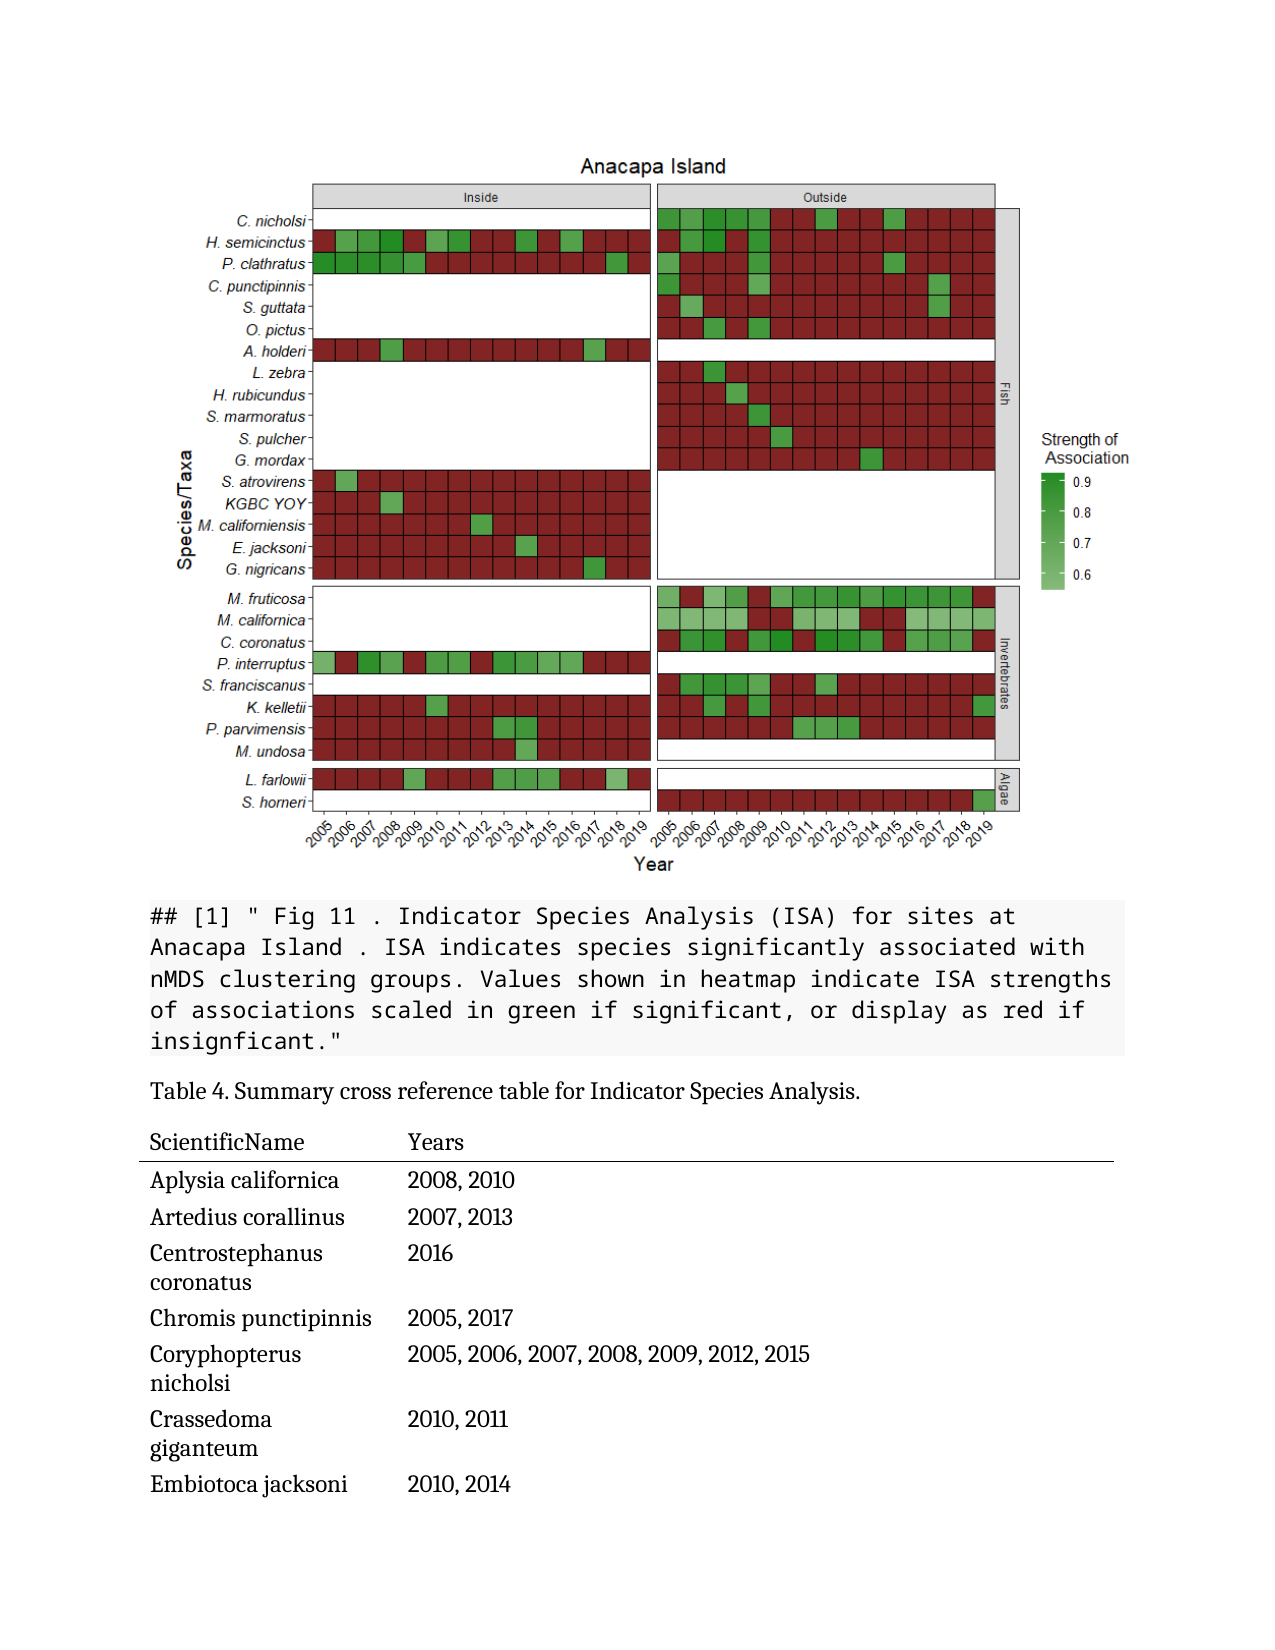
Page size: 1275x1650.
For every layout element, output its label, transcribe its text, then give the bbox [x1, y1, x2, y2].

table_header Years [396, 1125, 1114, 1161]
table_cell Aplysia californica [139, 1162, 396, 1199]
table_cell Chromis punctipinnis [139, 1300, 396, 1336]
table_cell Embiotoca jacksoni [139, 1466, 396, 1499]
table_cell 2016 [396, 1235, 1114, 1300]
table_cell Artedius corallinus [139, 1199, 396, 1235]
table_cell 2005, 2006, 2007, 2008, 2009, 2012, 2015 [396, 1336, 1114, 1401]
text ## [1] " Fig 11 . Indicator Species Analysis (ISA) for sites at Anacapa Island . ISA indicates species significantly associated with nMDS clustering groups. Values shown in heatmap indicate ISA strengths of associations scaled in green if significant, or display as red if insignficant." [150, 900, 1125, 1056]
table_cell Centrostephanus coronatus [139, 1235, 396, 1300]
table_cell Coryphopterus nicholsi [139, 1336, 396, 1401]
table_header ScientificName [139, 1125, 396, 1161]
table_cell Crassedoma giganteum [139, 1401, 396, 1466]
table_cell 2008, 2010 [396, 1162, 1114, 1199]
picture [168, 150, 1144, 882]
text Table 4. Summary cross reference table for Indicator Species Analysis. [150, 1077, 1125, 1106]
table_cell 2010, 2014 [396, 1466, 1114, 1499]
table_cell 2010, 2011 [396, 1401, 1114, 1466]
table_cell 2007, 2013 [396, 1199, 1114, 1235]
table_cell 2005, 2017 [396, 1300, 1114, 1336]
